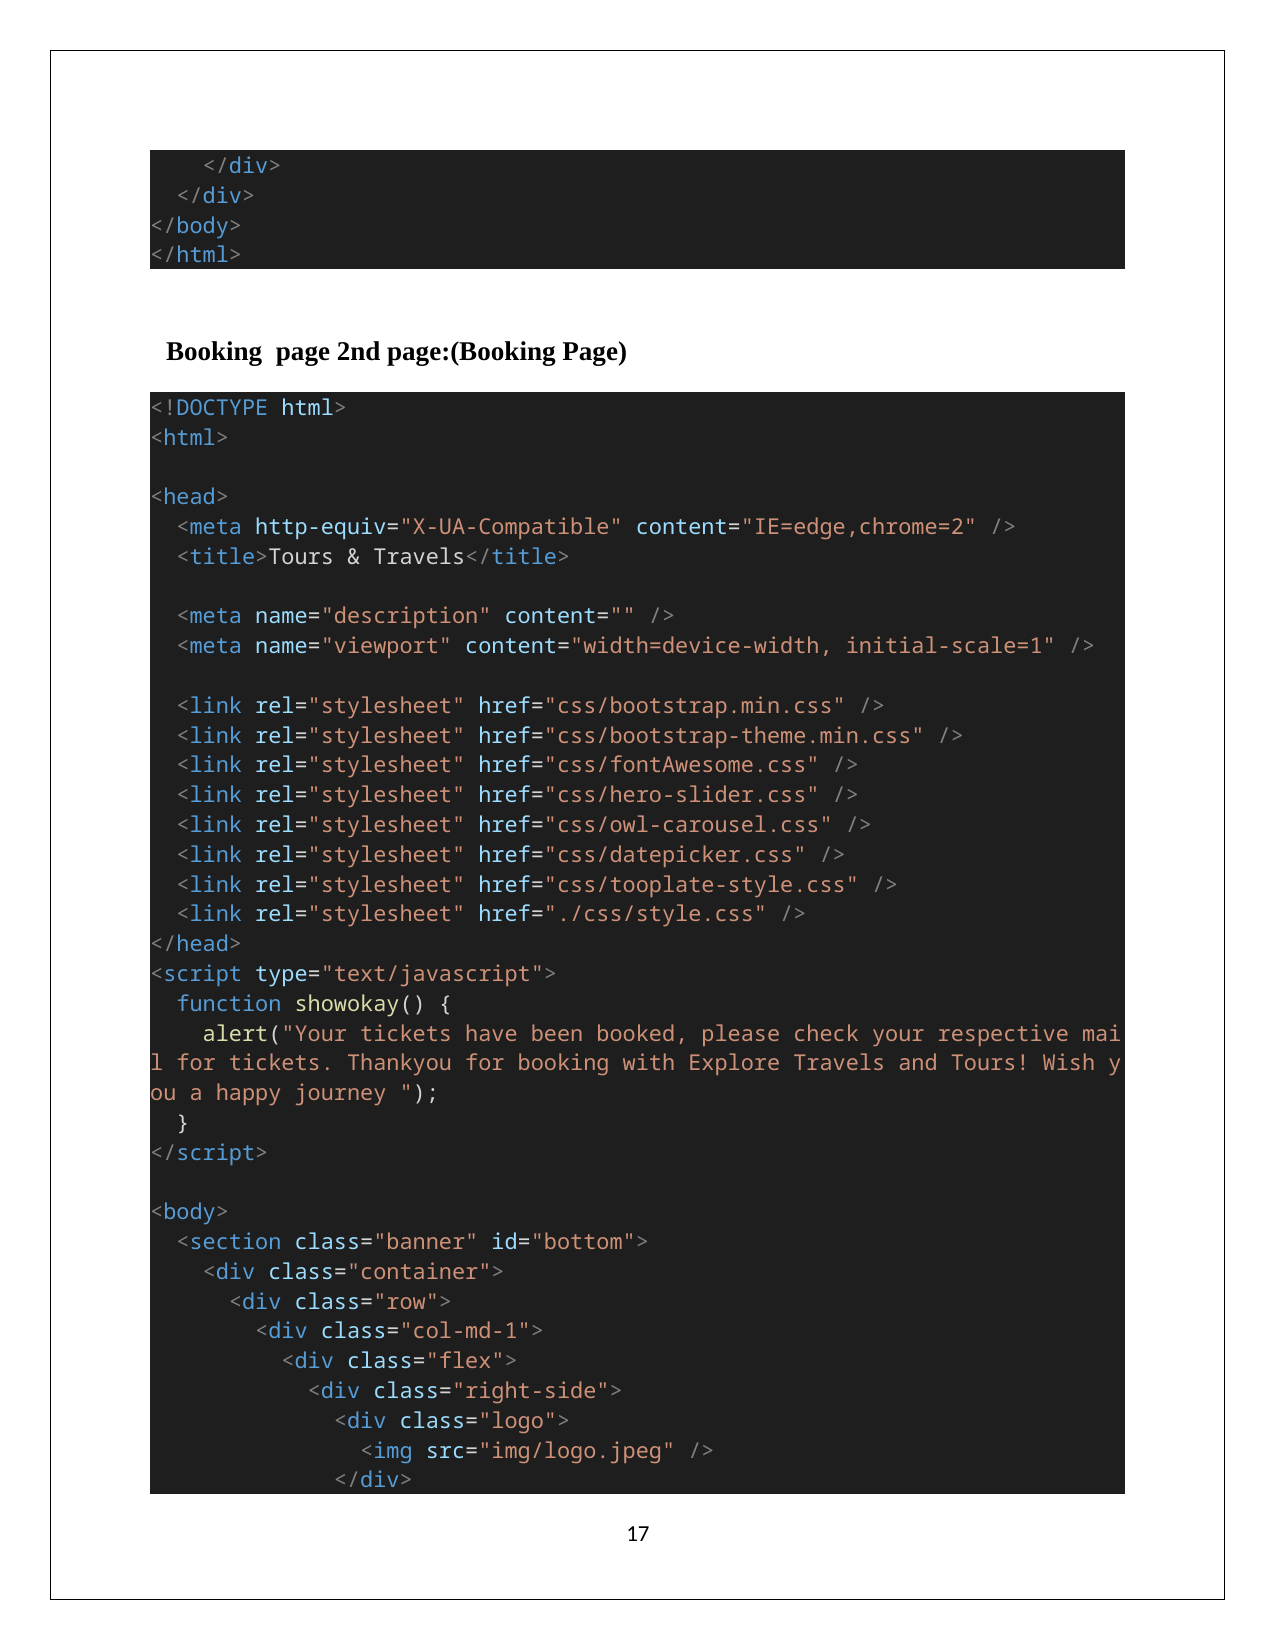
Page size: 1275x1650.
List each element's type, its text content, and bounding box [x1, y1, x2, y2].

text <!DOCTYPE html> [150, 392, 1125, 422]
text } [150, 1107, 1125, 1137]
text <link rel="stylesheet" href="css/tooplate-style.css" /> [150, 868, 1125, 898]
text <body> [150, 1196, 1125, 1226]
text <link rel="stylesheet" href="css/datepicker.css" /> [150, 839, 1125, 868]
text <html> [150, 422, 1125, 451]
text <head> [150, 481, 1125, 511]
text <div class="logo"> [150, 1405, 1125, 1434]
text <meta name="description" content="" /> [150, 600, 1125, 630]
text alert("Your tickets have been booked, please check your respective mail for tickets. Thankyou for booking with Explore Travels and Tours! Wish you a happy journey "); [150, 1017, 1125, 1107]
text <link rel="stylesheet" href="css/fontAwesome.css" /> [150, 749, 1125, 779]
text <meta name="viewport" content="width=device-width, initial-scale=1" /> [150, 630, 1125, 660]
text <link rel="stylesheet" href="css/hero-slider.css" /> [150, 779, 1125, 809]
text <div class="container"> [150, 1256, 1125, 1286]
text </div> [150, 1464, 1125, 1494]
text <link rel="stylesheet" href="css/owl-carousel.css" /> [150, 809, 1125, 839]
text Booking page 2nd page:(Booking Page) [166, 335, 1125, 366]
text </head> [150, 928, 1125, 958]
text <section class="banner" id="bottom"> [150, 1226, 1125, 1256]
text </div> [150, 180, 1125, 209]
text <div class="right-side"> [150, 1375, 1125, 1405]
text <link rel="stylesheet" href="css/bootstrap.min.css" /> [150, 690, 1125, 719]
text <link rel="stylesheet" href="./css/style.css" /> [150, 898, 1125, 928]
text </script> [150, 1137, 1125, 1166]
text <div class="row"> [150, 1286, 1125, 1315]
text </html> [150, 239, 1125, 269]
text <div class="flex"> [150, 1345, 1125, 1375]
text <title>Tours & Travels</title> [150, 541, 1125, 571]
text <script type="text/javascript"> [150, 958, 1125, 988]
text </div> [150, 150, 1125, 180]
text <meta http-equiv="X-UA-Compatible" content="IE=edge,chrome=2" /> [150, 511, 1125, 541]
text <link rel="stylesheet" href="css/bootstrap-theme.min.css" /> [150, 719, 1125, 749]
text <div class="col-md-1"> [150, 1315, 1125, 1345]
text <img src="img/logo.jpeg" /> [150, 1434, 1125, 1464]
text function showokay() { [150, 988, 1125, 1017]
text </body> [150, 209, 1125, 239]
